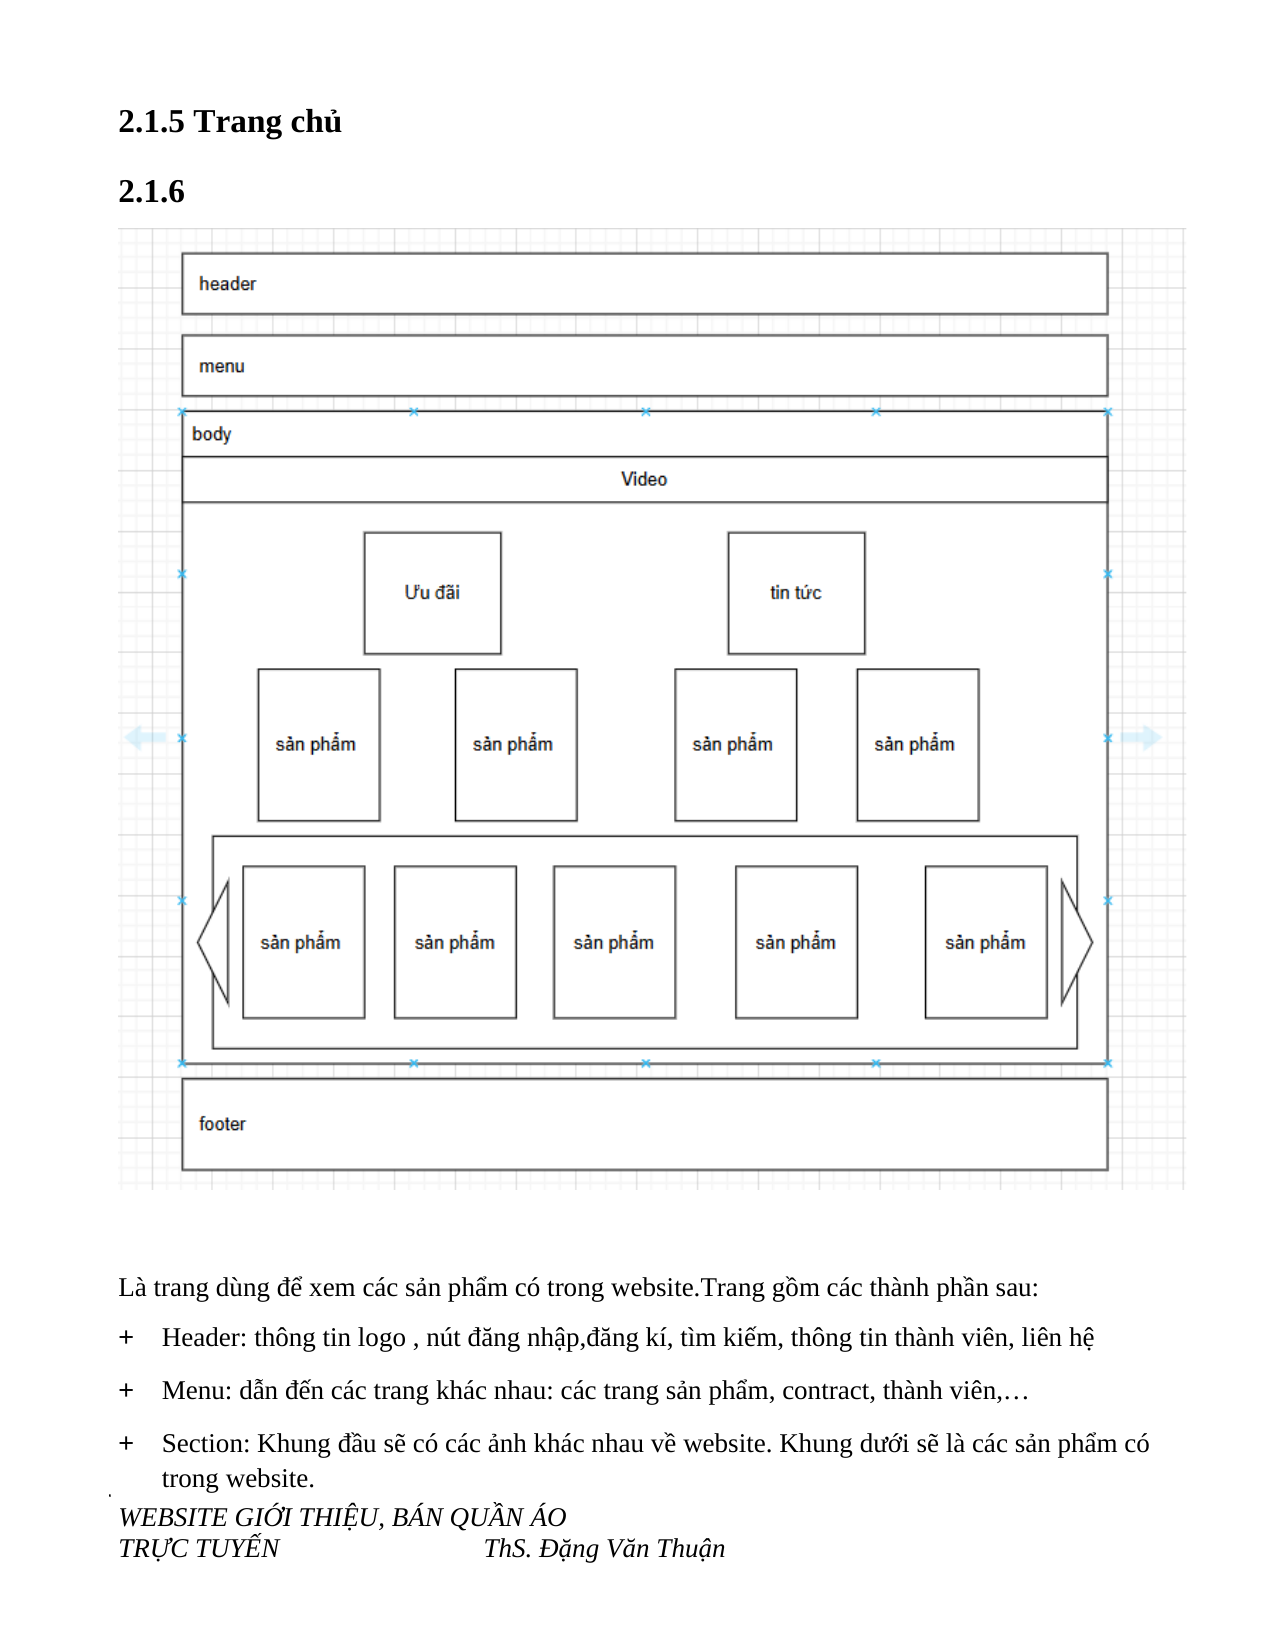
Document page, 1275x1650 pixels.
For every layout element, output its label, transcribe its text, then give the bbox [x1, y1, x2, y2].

list Menu: dẫn đến các trang khác nhau: các trang sản phẩm, contract, thành viên,… [118, 1374, 1186, 1405]
list Header: thông tin logo , nút đăng nhập,đăng kí, tìm kiếm, thông tin thành viên, liên hệ [118, 1321, 1186, 1353]
picture [118, 228, 1187, 1190]
list Section: Khung đầu sẽ có các ảnh khác nhau về website. Khung dưới sẽ là các sản phẩm có trong website. [118, 1427, 1186, 1494]
subtitle Trang chủ [118, 101, 1186, 139]
text Là trang dùng để xem các sản phẩm có trong website.Trang gồm các thành phần sau: [118, 1271, 1186, 1302]
